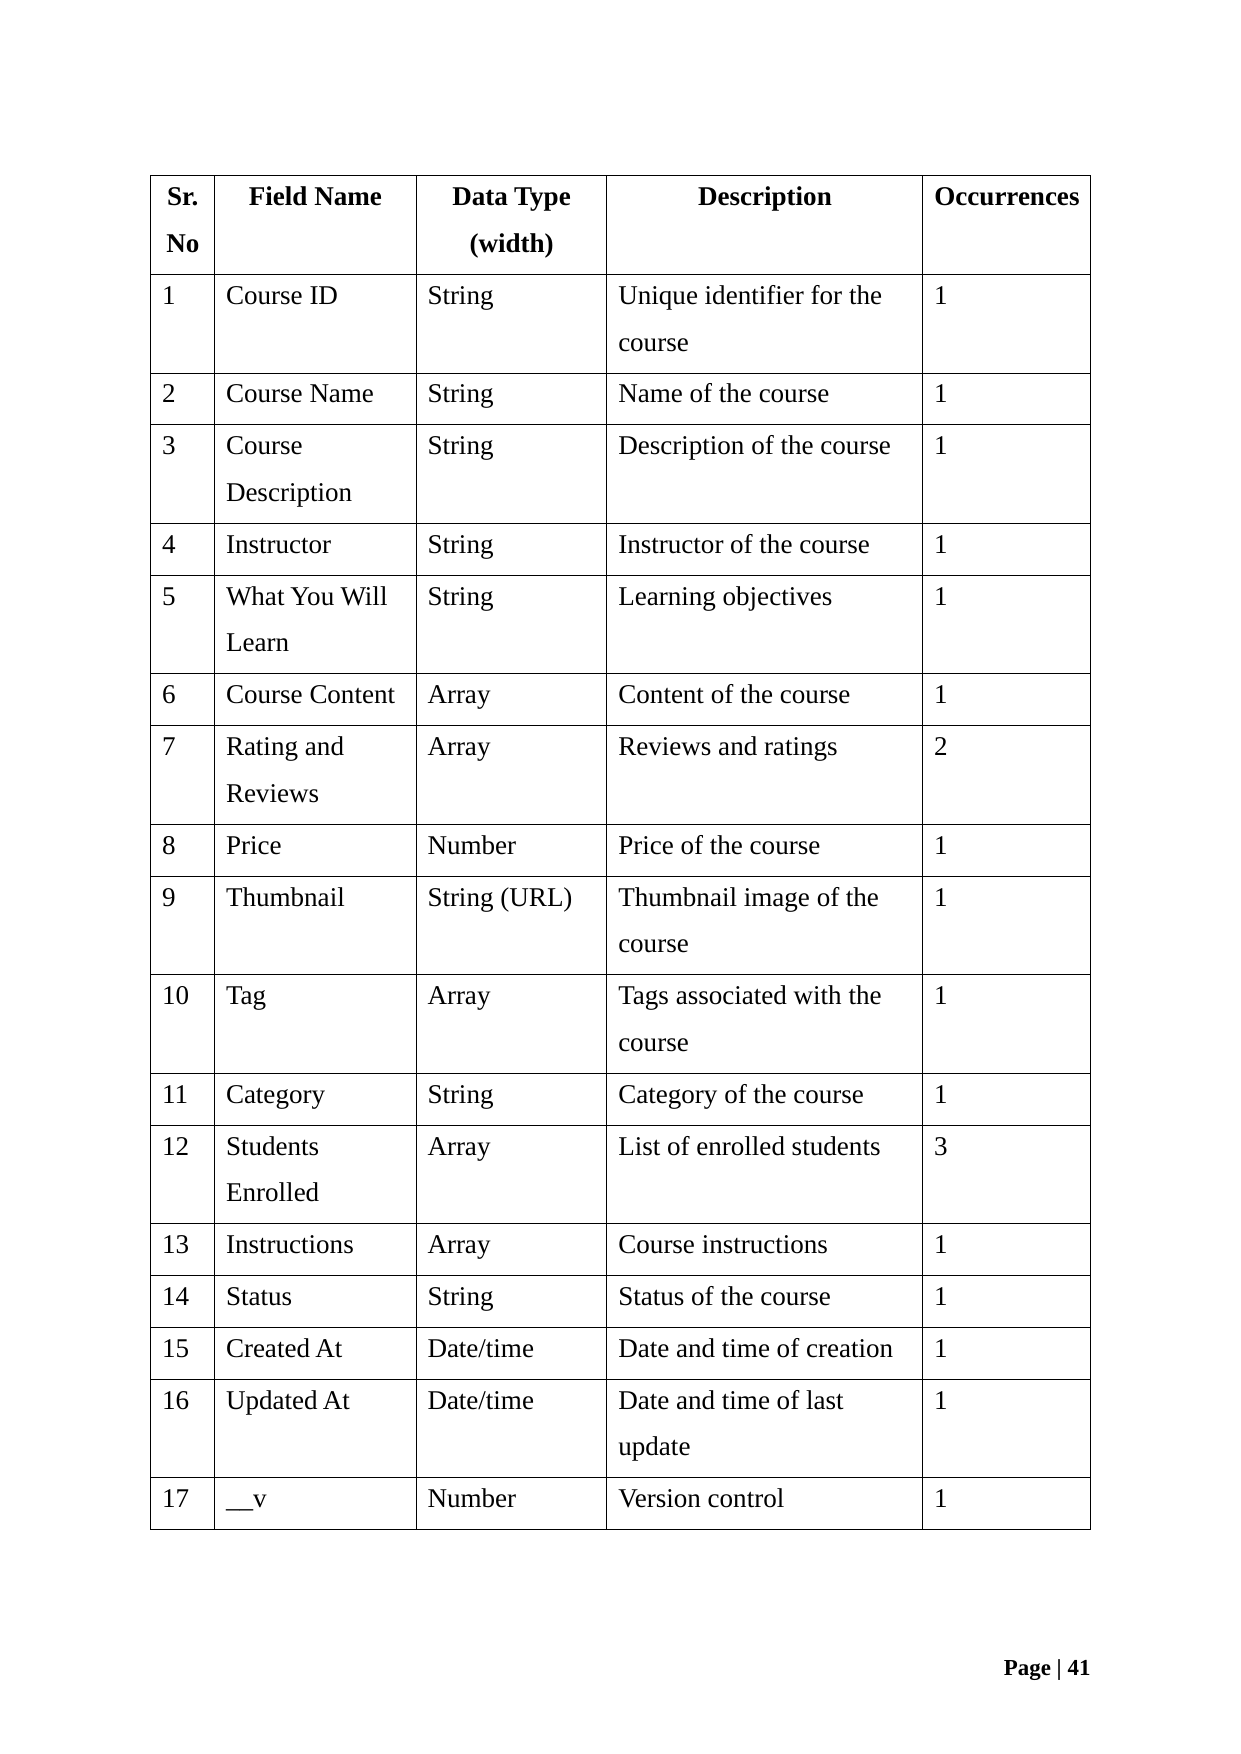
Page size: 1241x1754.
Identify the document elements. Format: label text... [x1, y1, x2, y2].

table_header Field Name [215, 176, 416, 274]
table_cell 1 [923, 825, 1090, 876]
table_header Occurrences [923, 176, 1090, 274]
table_cell 3 [151, 425, 214, 523]
table_cell Array [417, 1126, 606, 1223]
table_cell Course Name [215, 374, 416, 424]
table_cell Instructions [215, 1224, 416, 1275]
table_cell 10 [151, 975, 214, 1073]
table_cell Array [417, 674, 606, 725]
table_cell 17 [151, 1478, 214, 1529]
table_cell 16 [151, 1380, 214, 1477]
table_cell 1 [923, 524, 1090, 575]
table_cell Updated At [215, 1380, 416, 1477]
table_cell 13 [151, 1224, 214, 1275]
table_cell 8 [151, 825, 214, 876]
table_cell Category of the course [607, 1074, 922, 1124]
table_cell Tags associated with the course [607, 975, 922, 1073]
table_cell Array [417, 726, 606, 824]
table_cell Date/time [417, 1328, 606, 1379]
table_cell Name of the course [607, 374, 922, 424]
table_cell 14 [151, 1276, 214, 1327]
table_cell Number [417, 1478, 606, 1529]
table_cell String [417, 374, 606, 424]
table_cell Date and time of last update [607, 1380, 922, 1477]
table_cell List of enrolled students [607, 1126, 922, 1223]
table_cell String [417, 524, 606, 575]
table_cell Price of the course [607, 825, 922, 876]
table_cell 9 [151, 877, 214, 974]
table_cell Tag [215, 975, 416, 1073]
table_cell String [417, 576, 606, 673]
table_cell Array [417, 1224, 606, 1275]
table_cell 12 [151, 1126, 214, 1223]
table_cell String [417, 1074, 606, 1124]
table_cell Course Content [215, 674, 416, 725]
table_header Data Type (width) [417, 176, 606, 274]
table_cell Status [215, 1276, 416, 1327]
table_cell 2 [923, 726, 1090, 824]
table_cell String [417, 275, 606, 372]
table_cell Instructor of the course [607, 524, 922, 575]
table_cell 1 [923, 877, 1090, 974]
table_cell Status of the course [607, 1276, 922, 1327]
table_cell 1 [923, 1328, 1090, 1379]
table_header Sr. No [151, 176, 214, 274]
table_cell 4 [151, 524, 214, 575]
table_cell Unique identifier for the course [607, 275, 922, 372]
table_cell 1 [923, 1276, 1090, 1327]
table_cell 11 [151, 1074, 214, 1124]
table_cell Reviews and ratings [607, 726, 922, 824]
table_cell 2 [151, 374, 214, 424]
table_cell Array [417, 975, 606, 1073]
table_cell 1 [923, 374, 1090, 424]
table_cell String [417, 425, 606, 523]
table_cell Date and time of creation [607, 1328, 922, 1379]
table_cell 1 [923, 425, 1090, 523]
table_header Description [607, 176, 922, 274]
table_cell 1 [923, 975, 1090, 1073]
table_cell 1 [923, 1074, 1090, 1124]
table_cell Thumbnail image of the course [607, 877, 922, 974]
table_cell 1 [923, 1478, 1090, 1529]
table_cell Description of the course [607, 425, 922, 523]
table_cell Date/time [417, 1380, 606, 1477]
table_cell String (URL) [417, 877, 606, 974]
table_cell Instructor [215, 524, 416, 575]
table_cell 1 [923, 1224, 1090, 1275]
table_cell Thumbnail [215, 877, 416, 974]
table_cell 1 [923, 674, 1090, 725]
table_cell Number [417, 825, 606, 876]
table_cell Students Enrolled [215, 1126, 416, 1223]
table_cell 5 [151, 576, 214, 673]
table_cell Content of the course [607, 674, 922, 725]
table_cell Category [215, 1074, 416, 1124]
table_cell 1 [923, 275, 1090, 372]
table_cell 6 [151, 674, 214, 725]
table_cell Course ID [215, 275, 416, 372]
table_cell Course Description [215, 425, 416, 523]
table_cell 1 [923, 576, 1090, 673]
table_cell Price [215, 825, 416, 876]
table_cell Learning objectives [607, 576, 922, 673]
table_cell 7 [151, 726, 214, 824]
table_cell String [417, 1276, 606, 1327]
table_cell 1 [923, 1380, 1090, 1477]
table_cell 3 [923, 1126, 1090, 1223]
table_cell __v [215, 1478, 416, 1529]
table_cell Course instructions [607, 1224, 922, 1275]
table_cell Version control [607, 1478, 922, 1529]
table_cell Rating and Reviews [215, 726, 416, 824]
table_cell Created At [215, 1328, 416, 1379]
table_cell 15 [151, 1328, 214, 1379]
table_cell 1 [151, 275, 214, 372]
table_cell What You Will Learn [215, 576, 416, 673]
